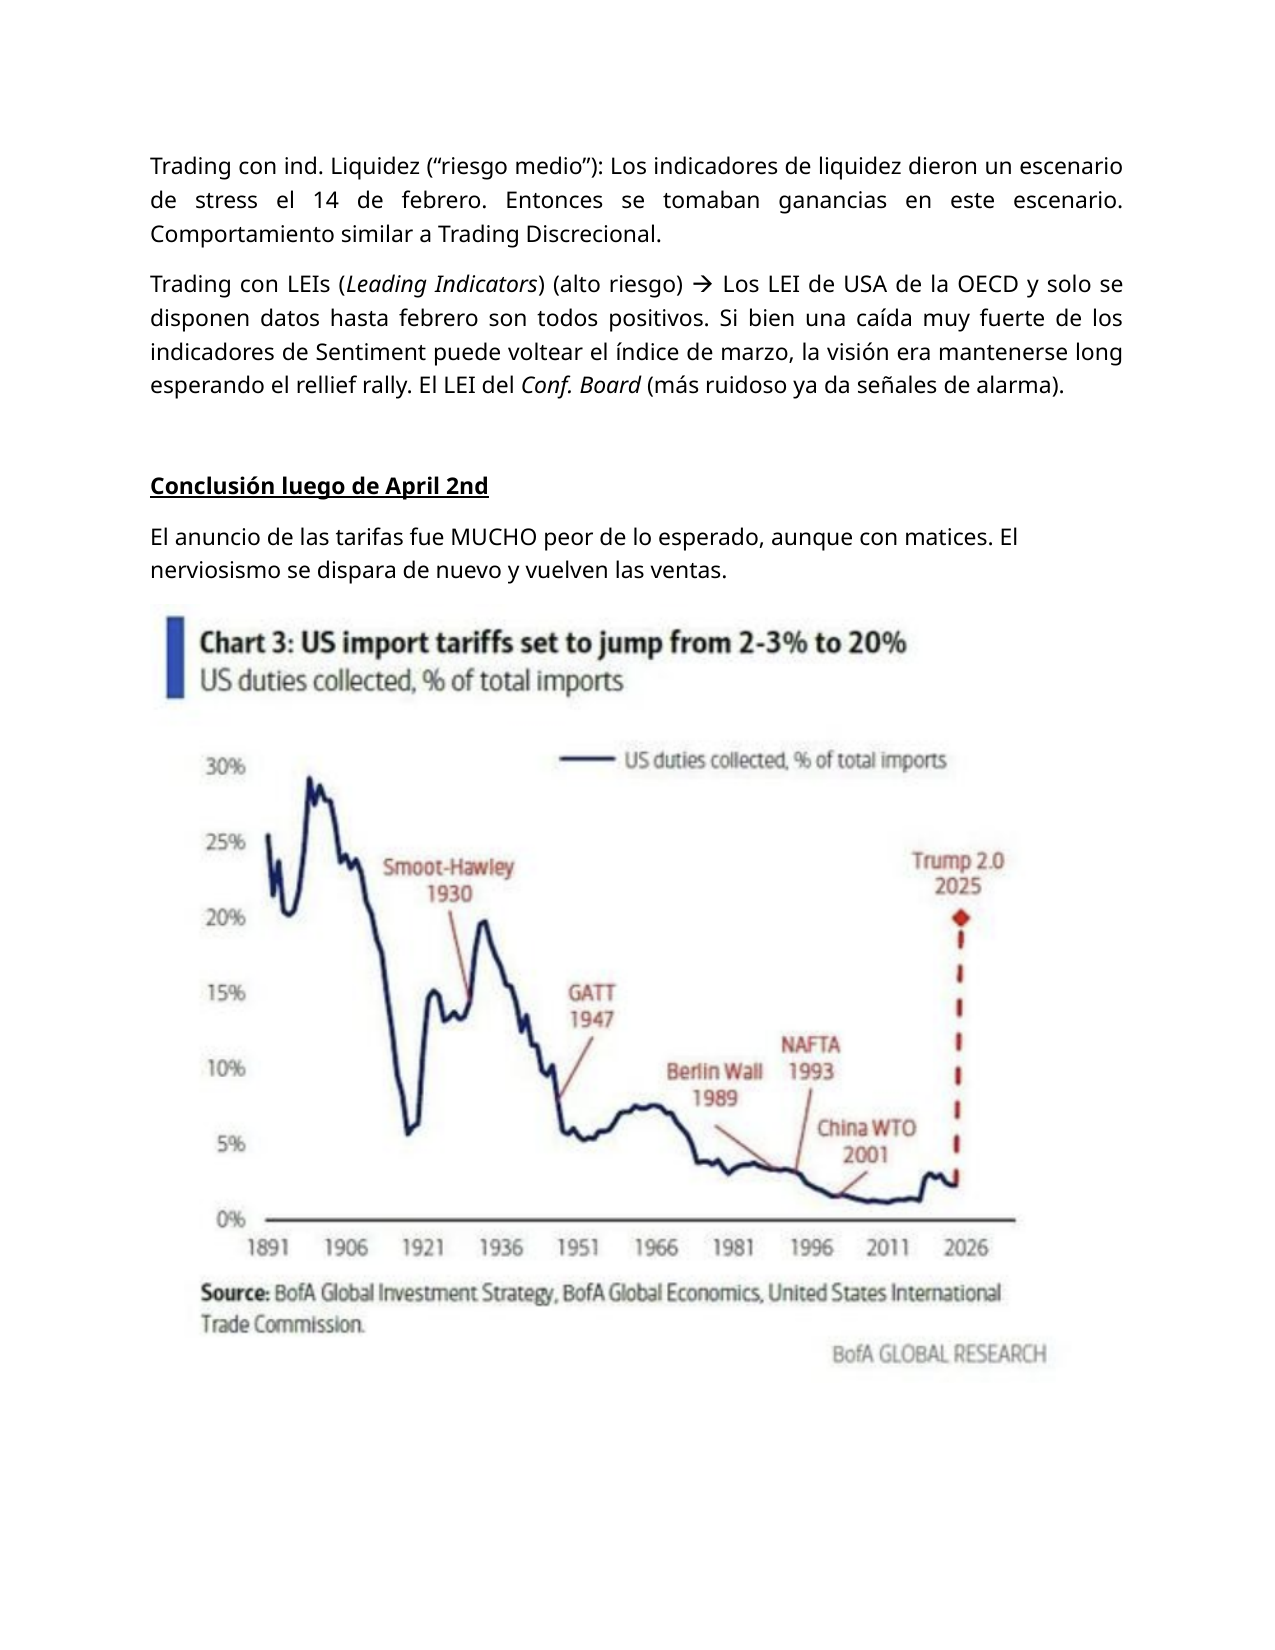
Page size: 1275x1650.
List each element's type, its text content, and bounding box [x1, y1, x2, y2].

picture [150, 604, 1125, 1383]
text Conclusión luego de April 2nd [150, 470, 1125, 501]
text Trading con ind. Liquidez (“riesgo medio”): Los indicadores de liquidez dieron un escenario de stress el 14 de febrero. Entonces se tomaban ganancias en este escenario. Comportamiento similar a Trading Discrecional. [150, 150, 1125, 249]
text El anuncio de las tarifas fue MUCHO peor de lo esperado, aunque con matices. El nerviosismo se dispara de nuevo y vuelven las ventas. [150, 520, 1125, 585]
text Trading con LEIs (Leading Indicators) (alto riesgo) Los LEI de USA de la OECD y solo se disponen datos hasta febrero son todos positivos. Si bien una caída muy fuerte de los indicadores de Sentiment puede voltear el índice de marzo, la visión era mantenerse long esperando el rellief rally. El LEI del Conf. Board (más ruidoso ya da señales de alarma). [150, 268, 1125, 400]
